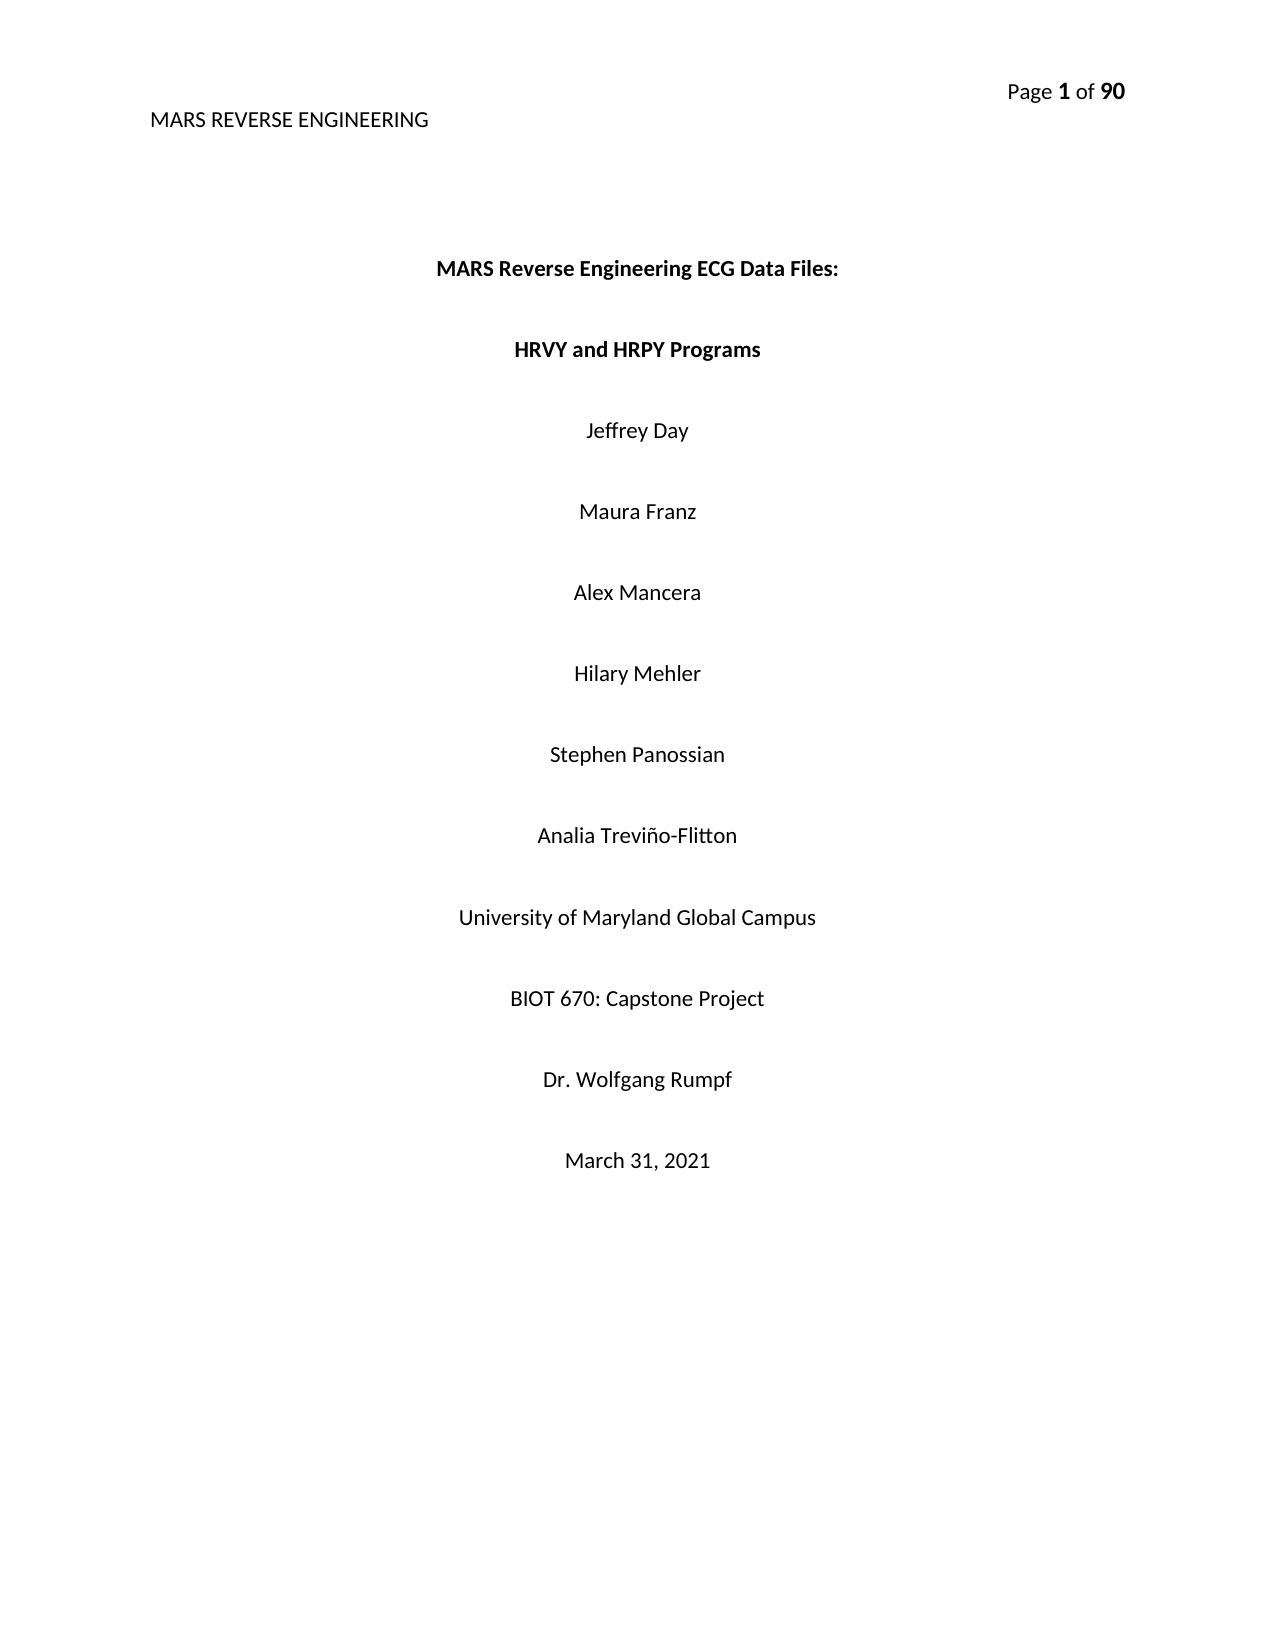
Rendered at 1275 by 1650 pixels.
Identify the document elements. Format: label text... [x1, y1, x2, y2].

text BIOT 670: Capstone Project [150, 984, 1125, 1012]
text Dr. Wolfgang Rumpf [150, 1065, 1125, 1093]
text March 31, 2021 [150, 1146, 1125, 1174]
text Jeffrey Day [150, 416, 1125, 444]
text MARS Reverse Engineering ECG Data Files: [150, 254, 1125, 282]
text Hilary Mehler [150, 659, 1125, 688]
text Alex Mancera [150, 578, 1125, 607]
text Analia Treviño-Flitton [150, 822, 1125, 850]
text HRVY and HRPY Programs [150, 335, 1125, 363]
text University of Maryland Global Campus [150, 903, 1125, 931]
text Stephen Panossian [150, 741, 1125, 769]
text Maura Franz [150, 497, 1125, 526]
